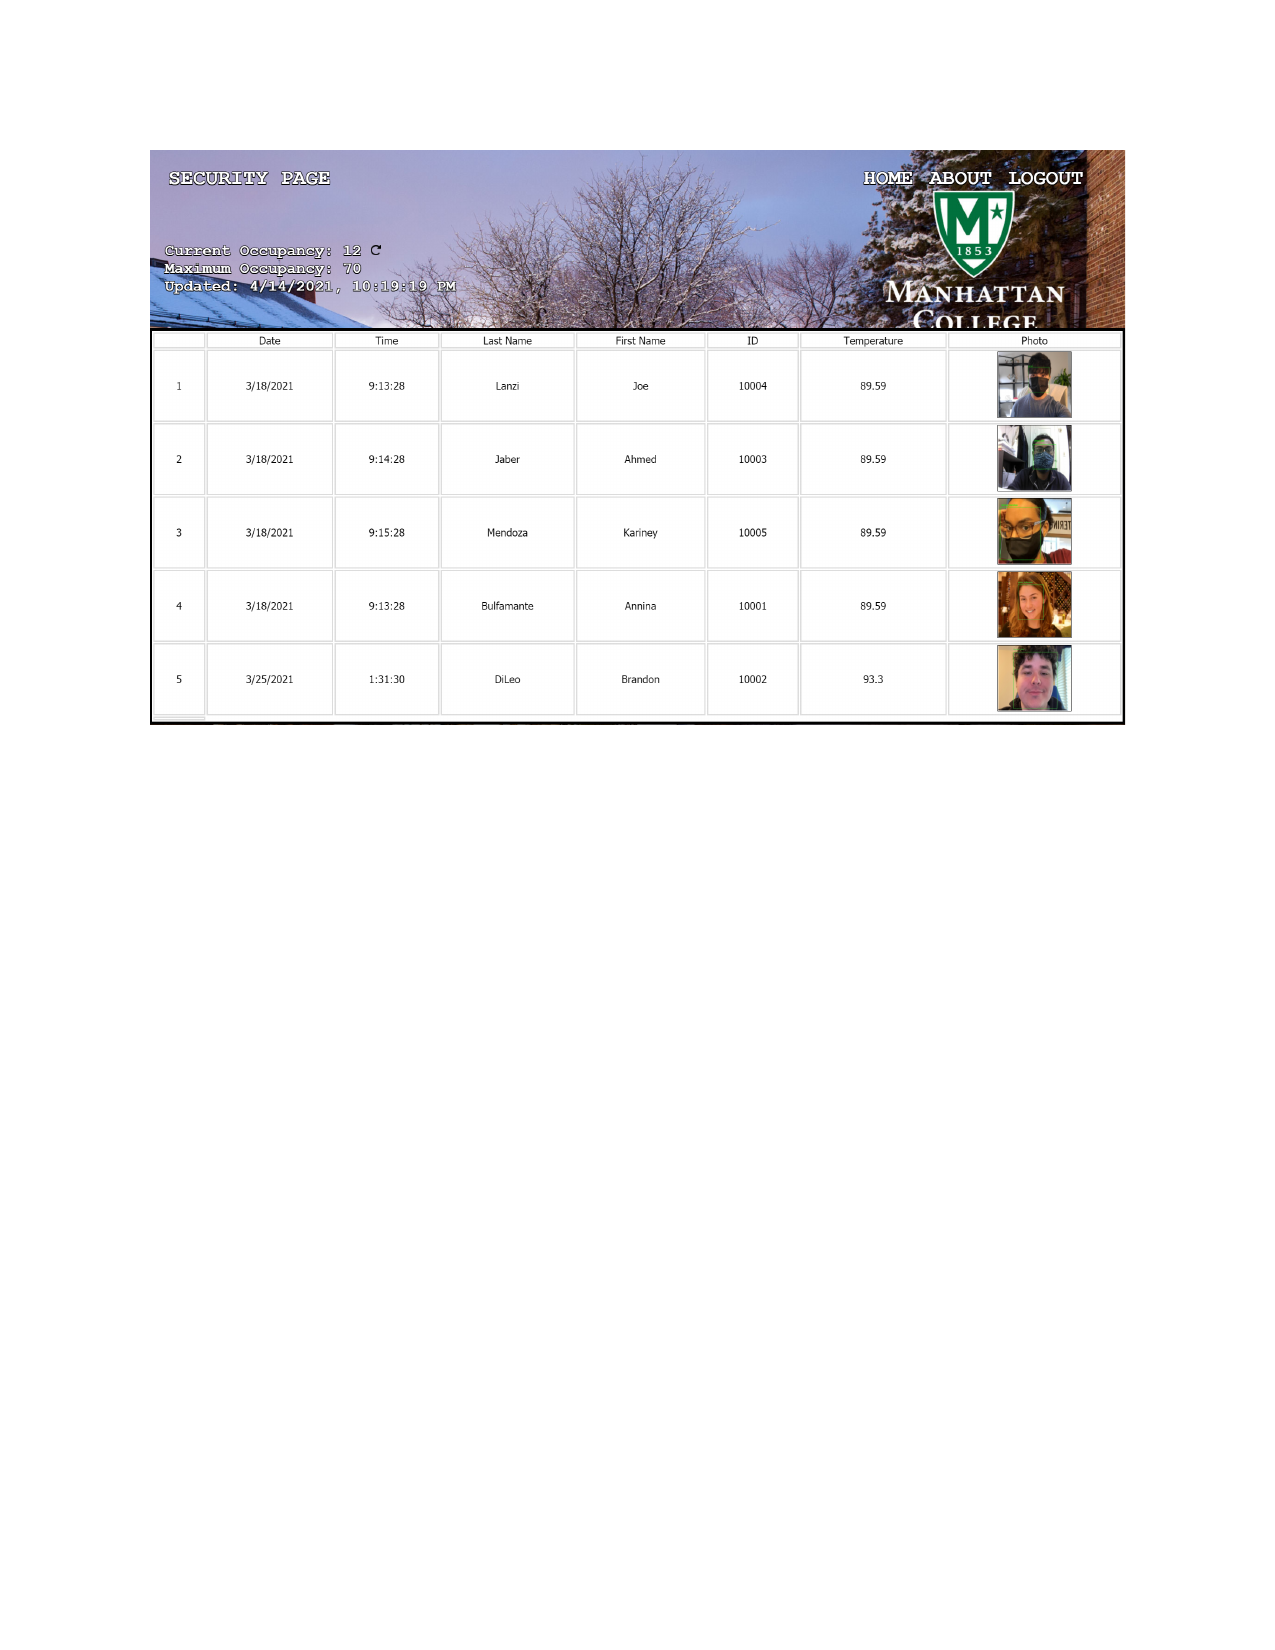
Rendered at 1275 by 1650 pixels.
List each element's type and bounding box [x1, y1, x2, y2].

picture [150, 150, 1125, 725]
